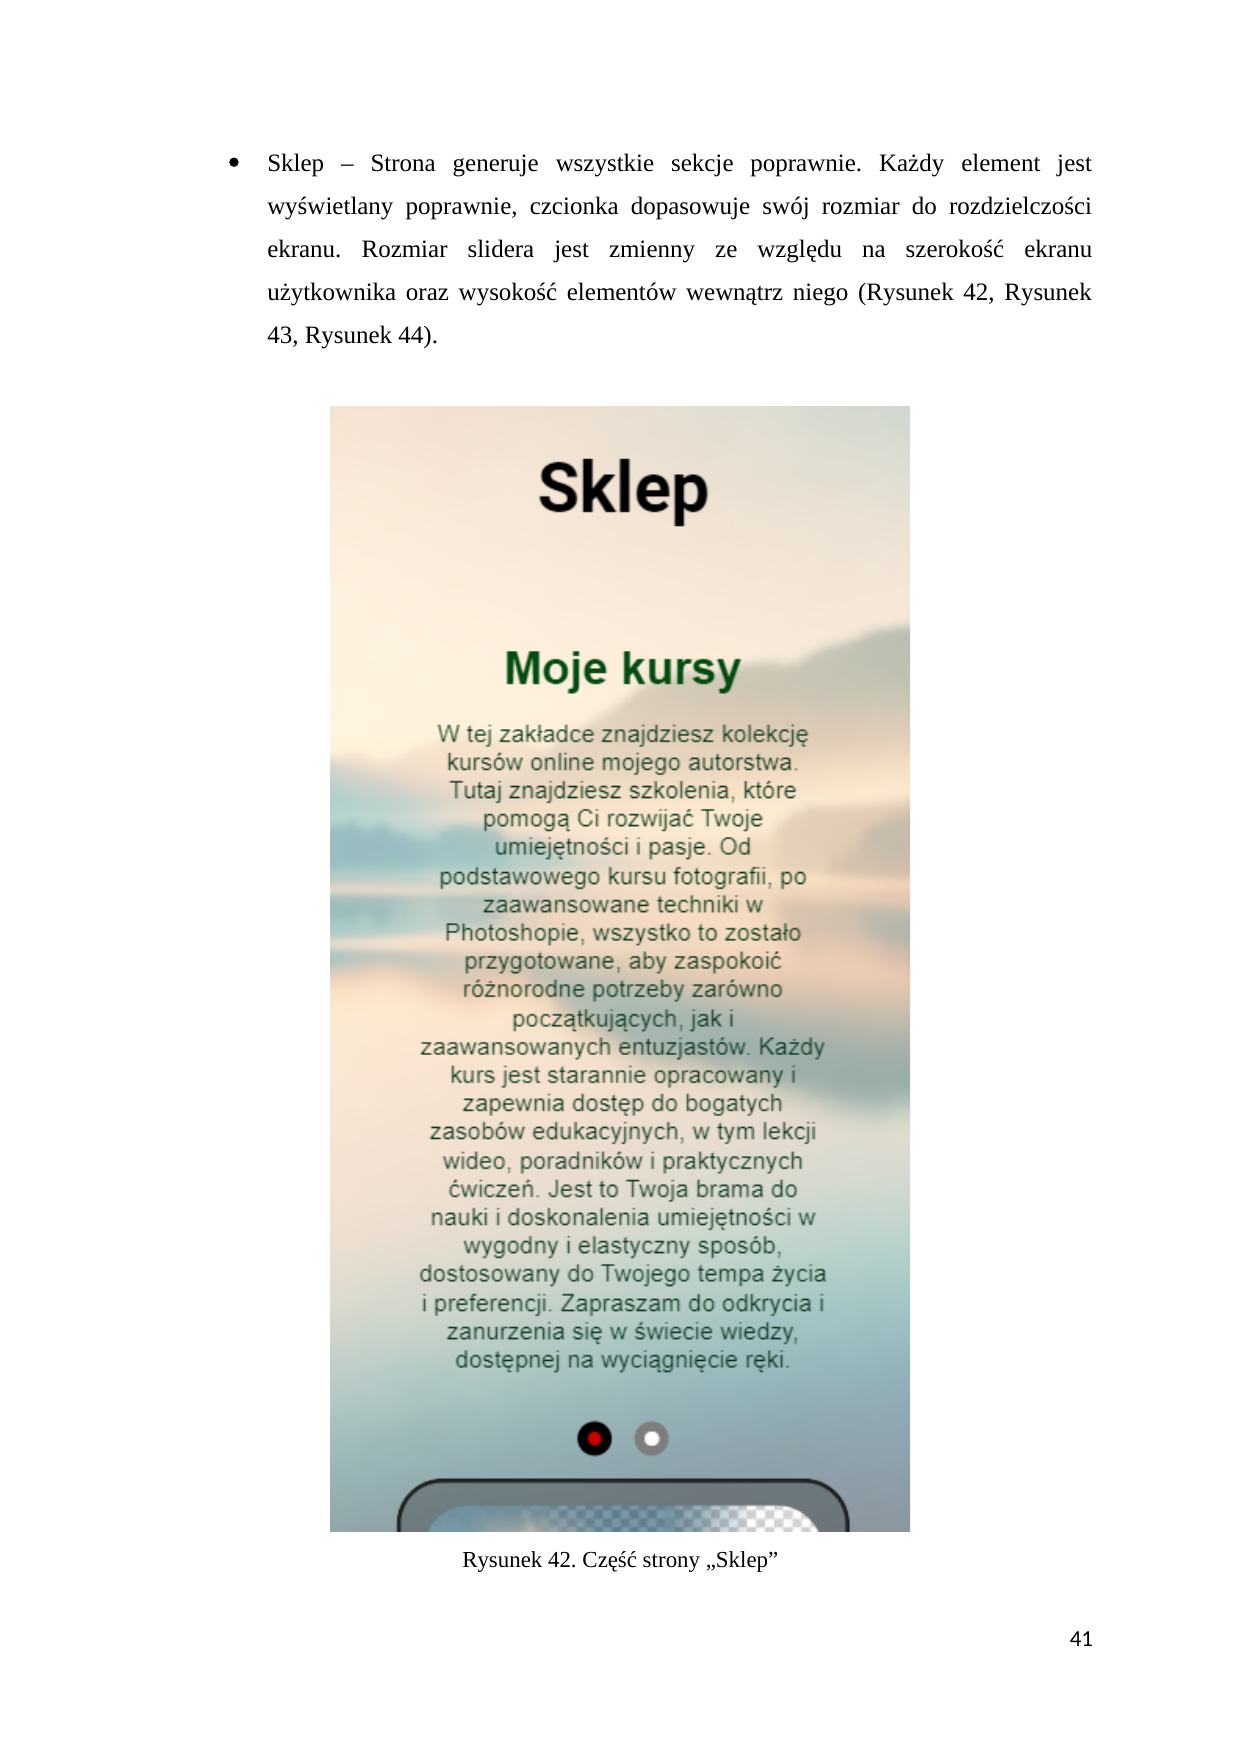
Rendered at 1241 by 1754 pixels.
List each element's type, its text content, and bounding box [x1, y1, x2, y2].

list Sklep – Strona generuje wszystkie sekcje poprawnie. Każdy element jest wyświetlany poprawnie, czcionka dopasowuje swój rozmiar do rozdzielczości ekranu. Rozmiar slidera jest zmienny ze względu na szerokość ekranu użytkownika oraz wysokość elementów wewnątrz niego (Rysunek 42, Rysunek 43, Rysunek 44). [229, 148, 1093, 349]
text Rysunek 42. Część strony „Sklep” [148, 1546, 1093, 1572]
picture [330, 406, 911, 1532]
